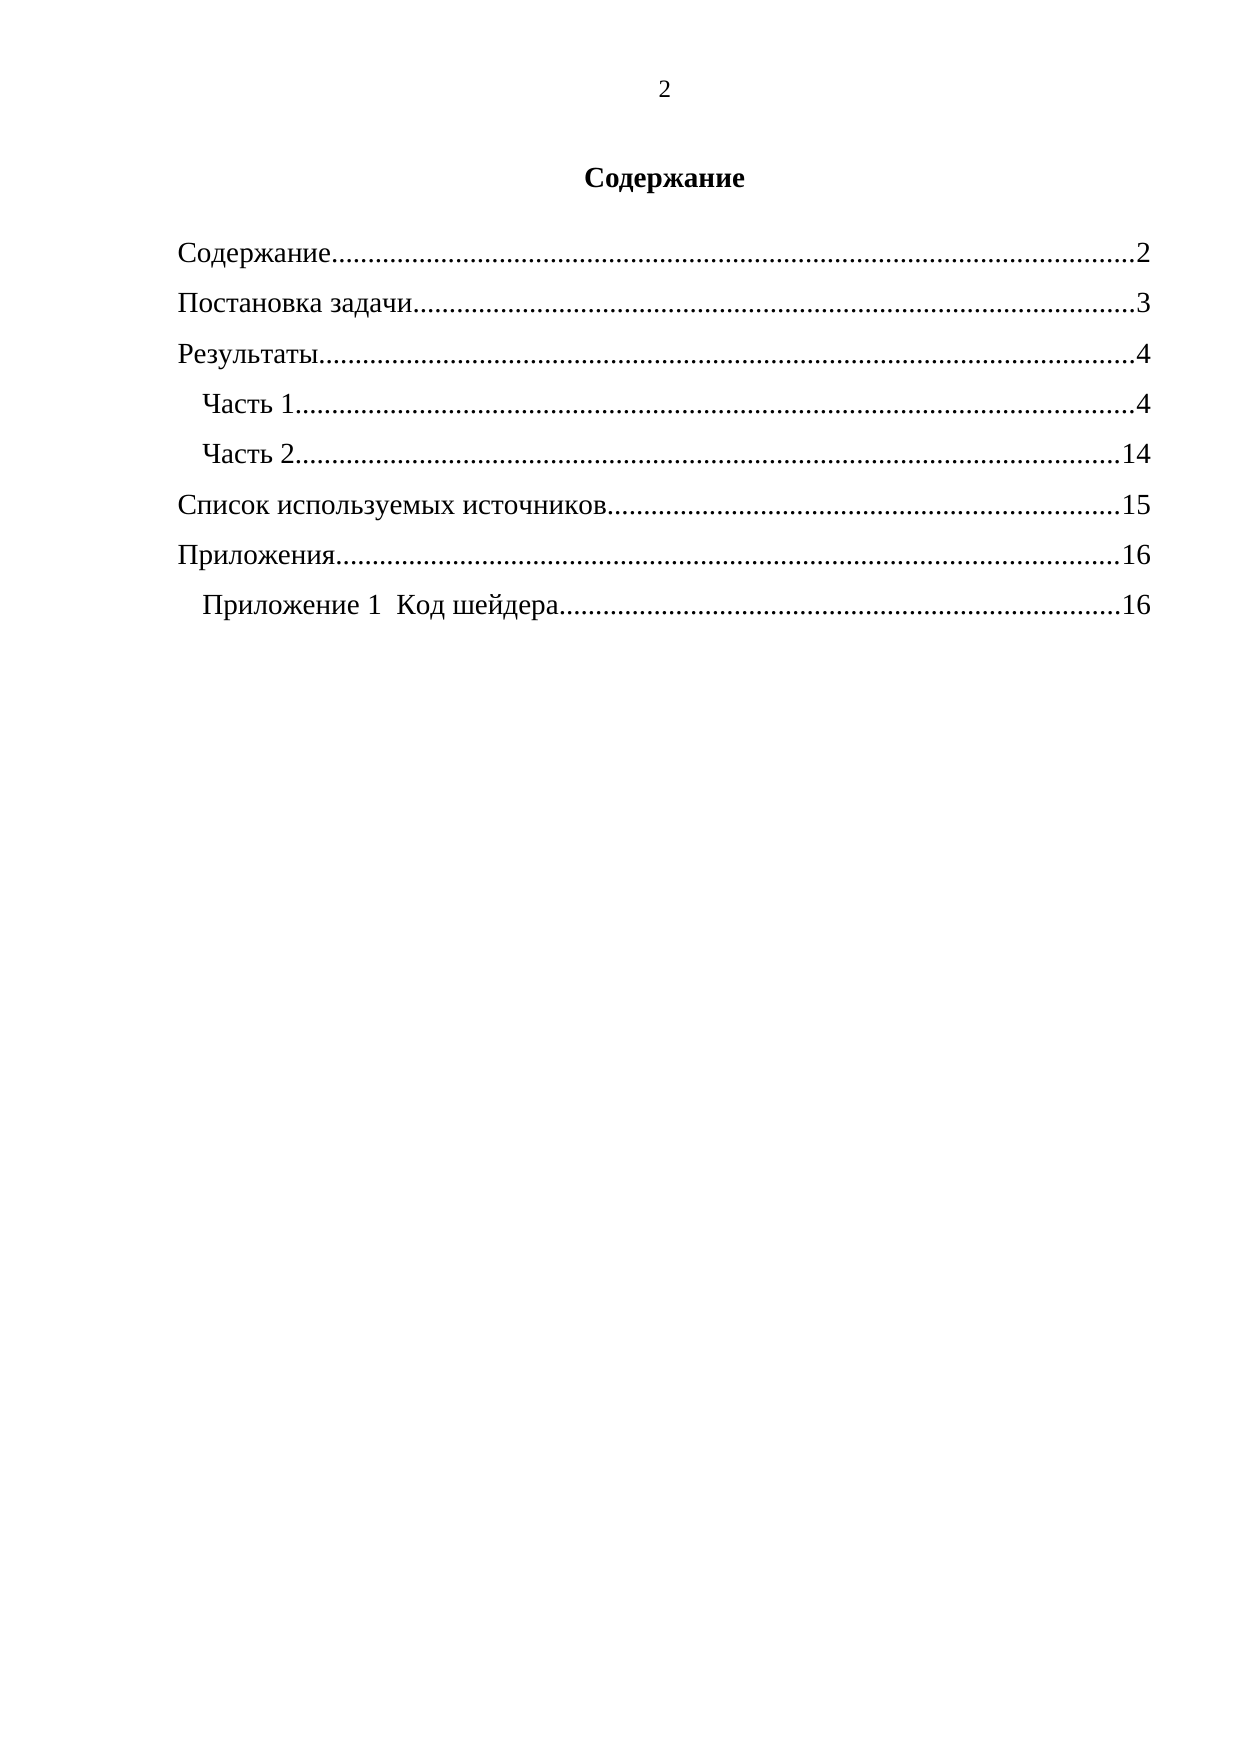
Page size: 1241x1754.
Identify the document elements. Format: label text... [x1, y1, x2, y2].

text Список используемых источников 15 [177, 487, 1152, 520]
text Приложения 16 [177, 537, 1152, 571]
subtitle Содержание [177, 160, 1152, 193]
text Содержание 2 [177, 235, 1152, 269]
text Часть 1 4 [202, 386, 1152, 420]
text Постановка задачи 3 [177, 286, 1152, 319]
text Результаты 4 [177, 336, 1152, 369]
text Приложение 1 Код шейдера 16 [202, 587, 1152, 621]
text Часть 2 14 [202, 437, 1152, 470]
